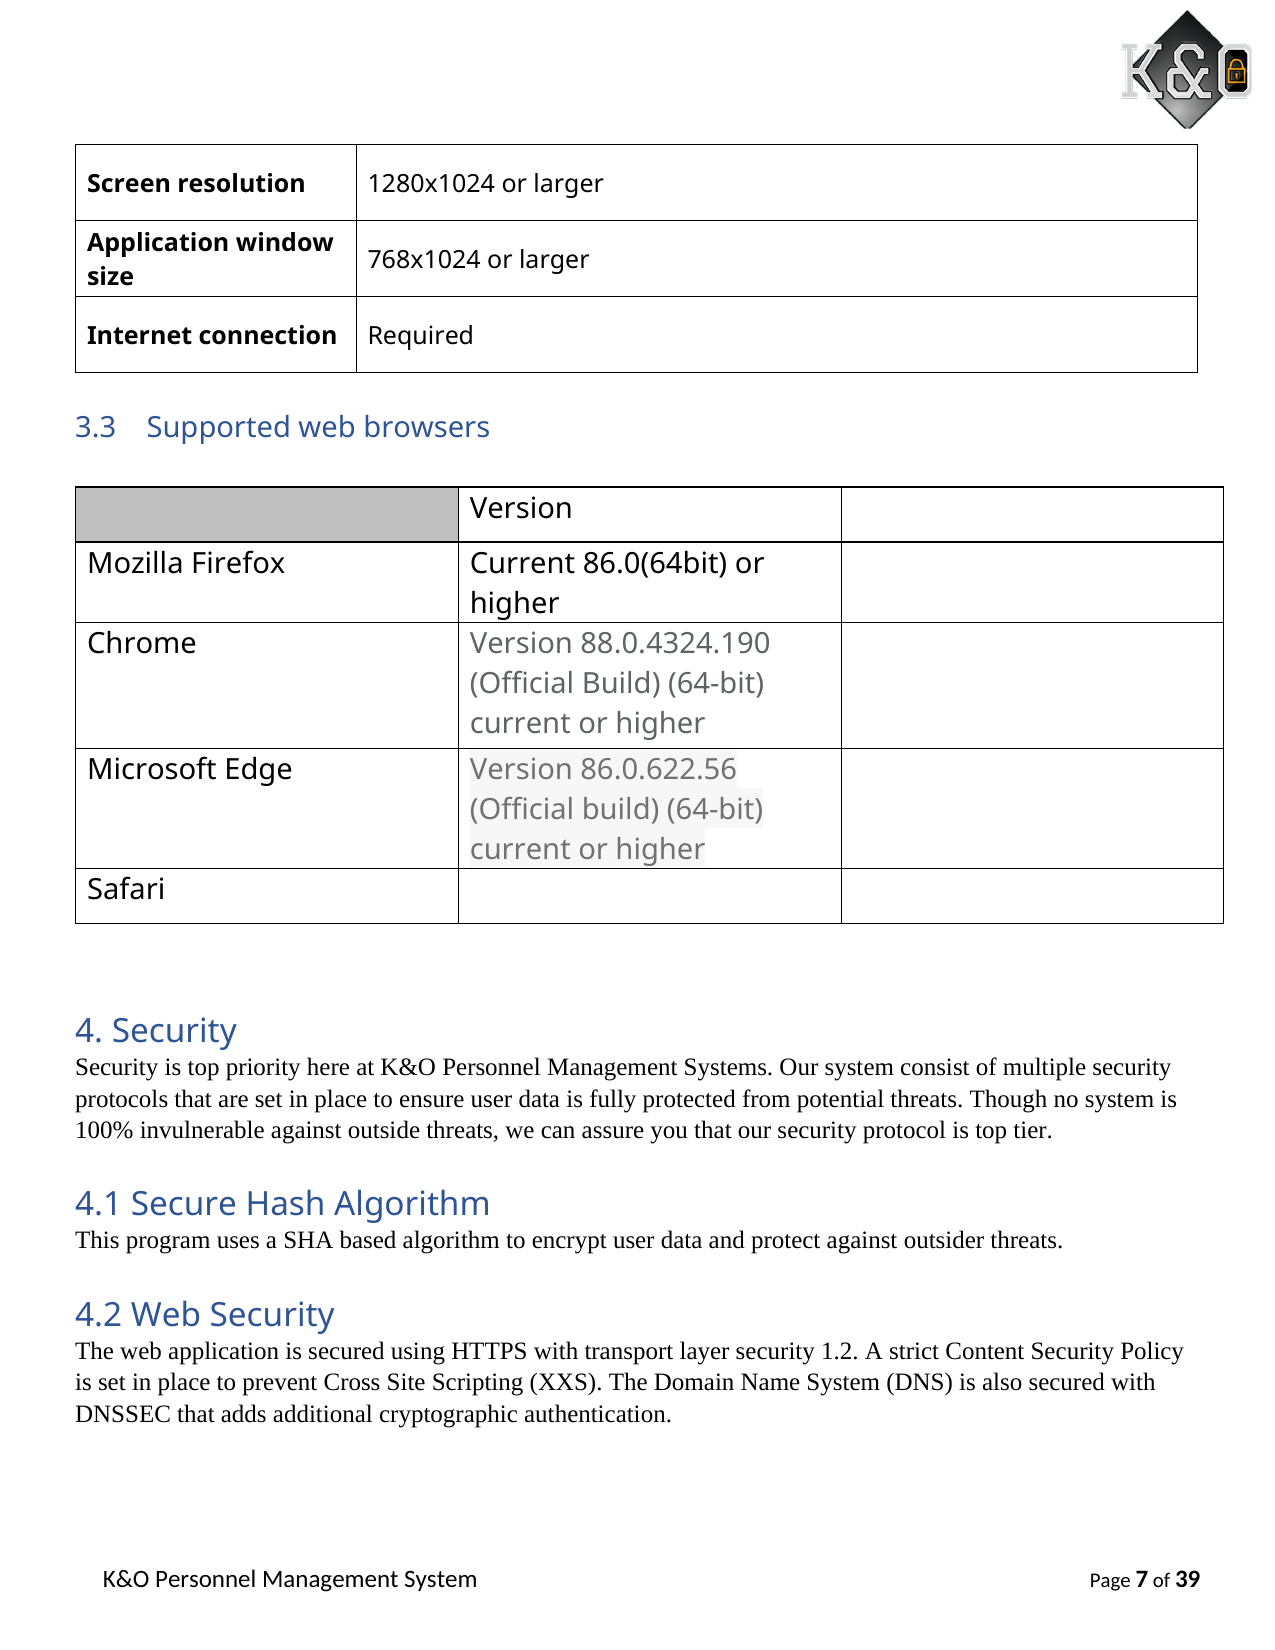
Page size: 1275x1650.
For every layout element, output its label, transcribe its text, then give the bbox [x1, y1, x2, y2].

table_cell Mozilla Firefox [76, 543, 458, 622]
table_cell Safari [76, 869, 458, 922]
table_header Version [459, 488, 841, 541]
text The web application is secured using HTTPS with transport layer security 1.2. A strict Content Security Policy is set in place to prevent Cross Site Scripting (XXS). The Domain Name System (DNS) is also secured with DNSSEC that adds additional cryptographic authentication. [75, 1336, 1200, 1428]
table_cell Version 88.0.4324.190 (Official Build) (64-bit) current or higher [459, 623, 841, 747]
subtitle 4.1 Secure Hash Algorithm [75, 1180, 1200, 1226]
table_cell [842, 749, 1223, 868]
text Security is top priority here at K&O Personnel Management Systems. Our system consist of multiple security protocols that are set in place to ensure user data is fully protected from potential threats. Though no system is 100% invulnerable against outside threats, we can assure you that our security protocol is top tier. [75, 1052, 1200, 1144]
table_cell Required [357, 297, 1197, 372]
table_cell [842, 623, 1223, 747]
text This program uses a SHA based algorithm to encrypt user data and protect against outsider threats. [75, 1226, 1200, 1254]
table_header [842, 488, 1223, 541]
table_cell [842, 869, 1223, 922]
subtitle 4.2 Web Security [75, 1291, 1200, 1336]
table_cell Chrome [76, 623, 458, 747]
table_cell 768x1024 or larger [357, 221, 1197, 296]
table_cell Internet connection [76, 297, 356, 372]
table_cell Microsoft Edge [76, 749, 458, 868]
picture [1120, 9, 1252, 128]
table_cell [842, 543, 1223, 622]
table_cell Screen resolution [76, 145, 356, 220]
table_cell Application window size [76, 221, 356, 296]
table_header [76, 488, 458, 541]
table_cell [459, 869, 841, 922]
subtitle 3.3 Supported web browsers [75, 406, 1200, 446]
subtitle 4. Security [75, 1007, 1200, 1052]
table_cell Version 86.0.622.56 (Official build) (64-bit) current or higher [705, 749, 841, 868]
table_cell 1280x1024 or larger [357, 145, 1197, 220]
table_cell Current 86.0(64bit) or higher [459, 543, 841, 622]
